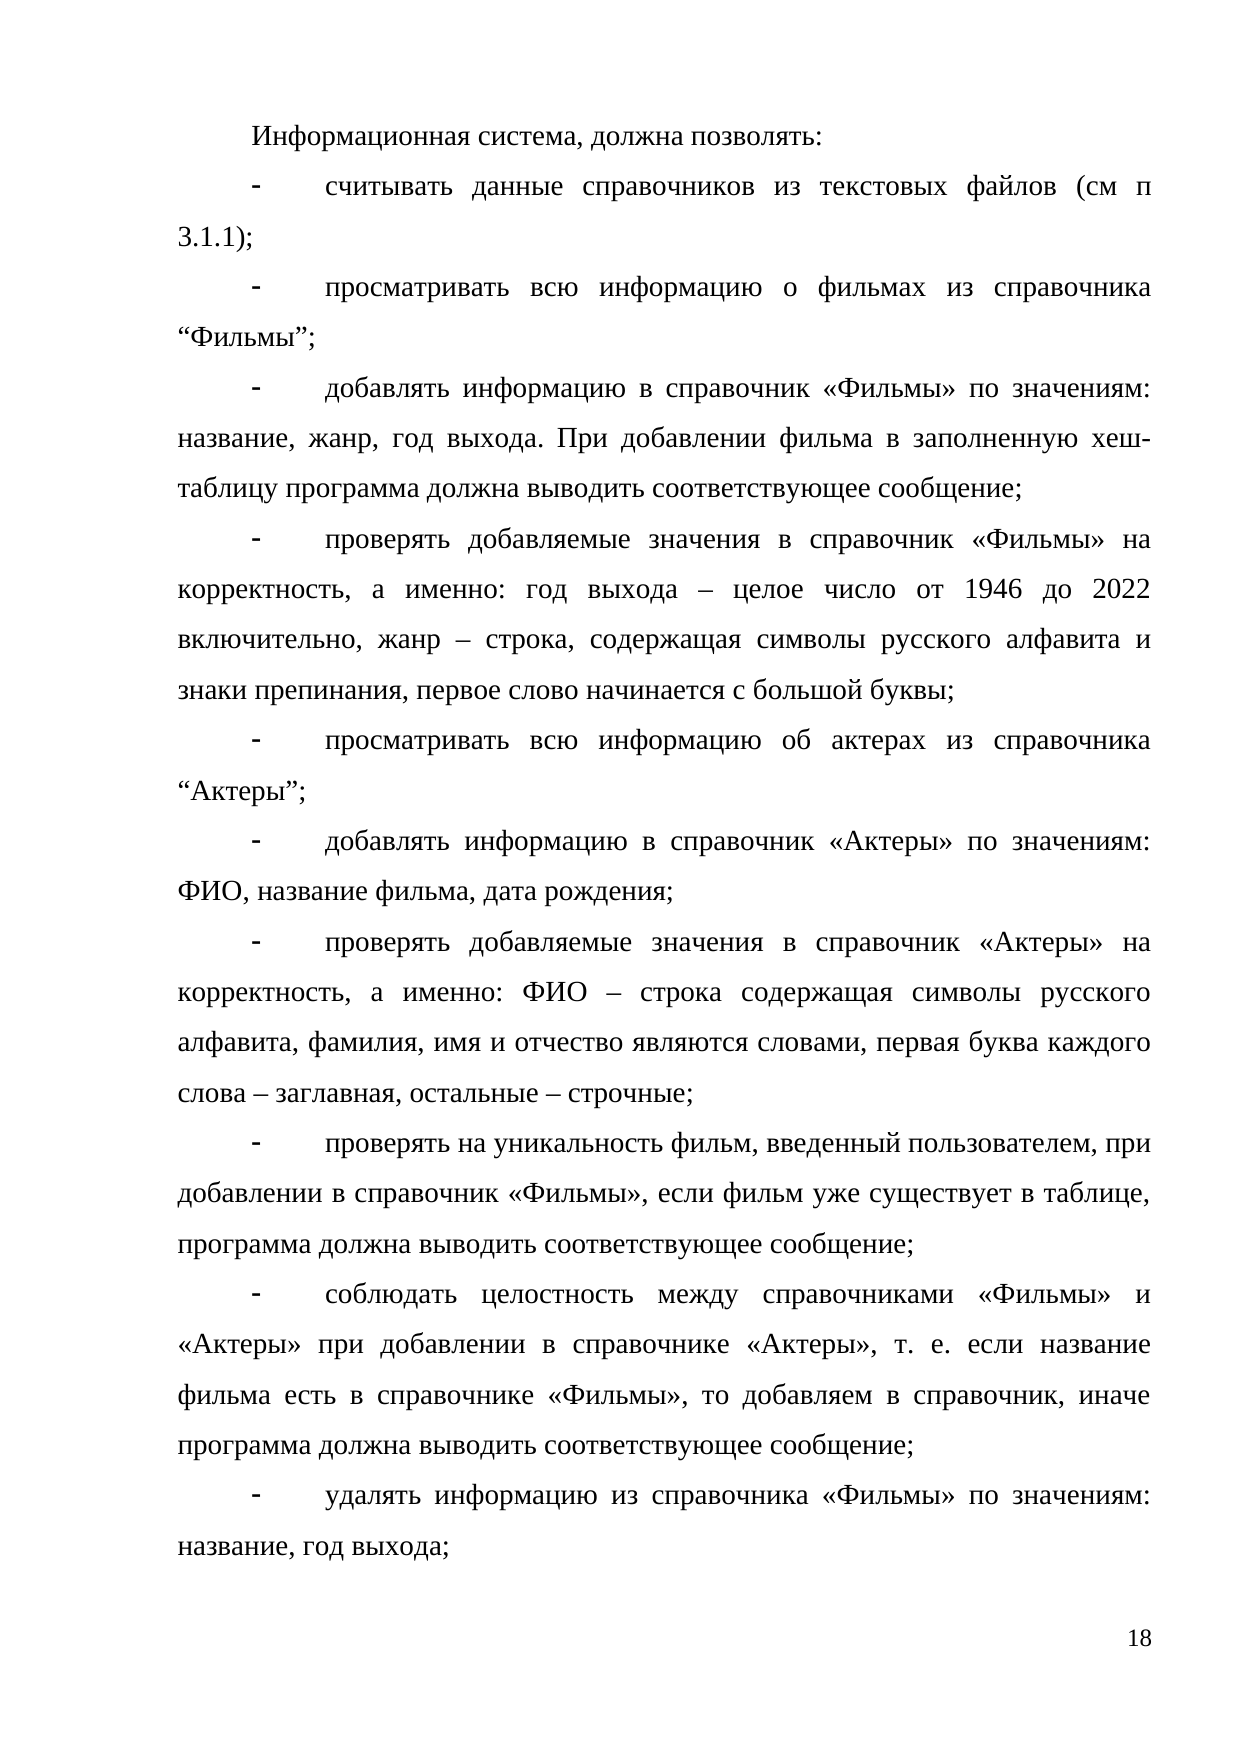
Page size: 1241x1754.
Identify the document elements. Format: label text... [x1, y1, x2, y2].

list добавлять информацию в справочник «Фильмы» по значениям: название, жанр, год выхода. При добавлении фильма в заполненную хеш-таблицу программа должна выводить соответствующее сообщение; [177, 370, 1152, 504]
list просматривать всю информацию о фильмах из справочника “Фильмы”; [177, 269, 1152, 353]
list добавлять информацию в справочник «Актеры» по значениям: ФИО, название фильма, дата рождения; [177, 823, 1152, 907]
list проверять добавляемые значения в справочник «Фильмы» на корректность, а именно: год выхода – целое число от 1946 до 2022 включительно, жанр – строка, содержащая символы русского алфавита и знаки препинания, первое слово начинается с большой буквы; [177, 521, 1152, 706]
list проверять добавляемые значения в справочник «Актеры» на корректность, а именно: ФИО – строка содержащая символы русского алфавита, фамилия, имя и отчество являются словами, первая буква каждого слова – заглавная, остальные – строчные; [177, 924, 1152, 1108]
text Информационная система, должна позволять: [177, 118, 1152, 152]
list соблюдать целостность между справочниками «Фильмы» и «Актеры» при добавлении в справочнике «Актеры», т. е. если название фильма есть в справочнике «Фильмы», то добавляем в справочник, иначе программа должна выводить соответствующее сообщение; [177, 1276, 1152, 1461]
list проверять на уникальность фильм, введенный пользователем, при добавлении в справочник «Фильмы», если фильм уже существует в таблице, программа должна выводить соответствующее сообщение; [177, 1125, 1152, 1259]
list удалять информацию из справочника «Фильмы» по значениям: название, год выхода; [177, 1477, 1152, 1561]
list просматривать всю информацию об актерах из справочника “Актеры”; [177, 722, 1152, 806]
list считывать данные справочников из текстовых файлов (см п 3.1.1); [177, 168, 1152, 252]
